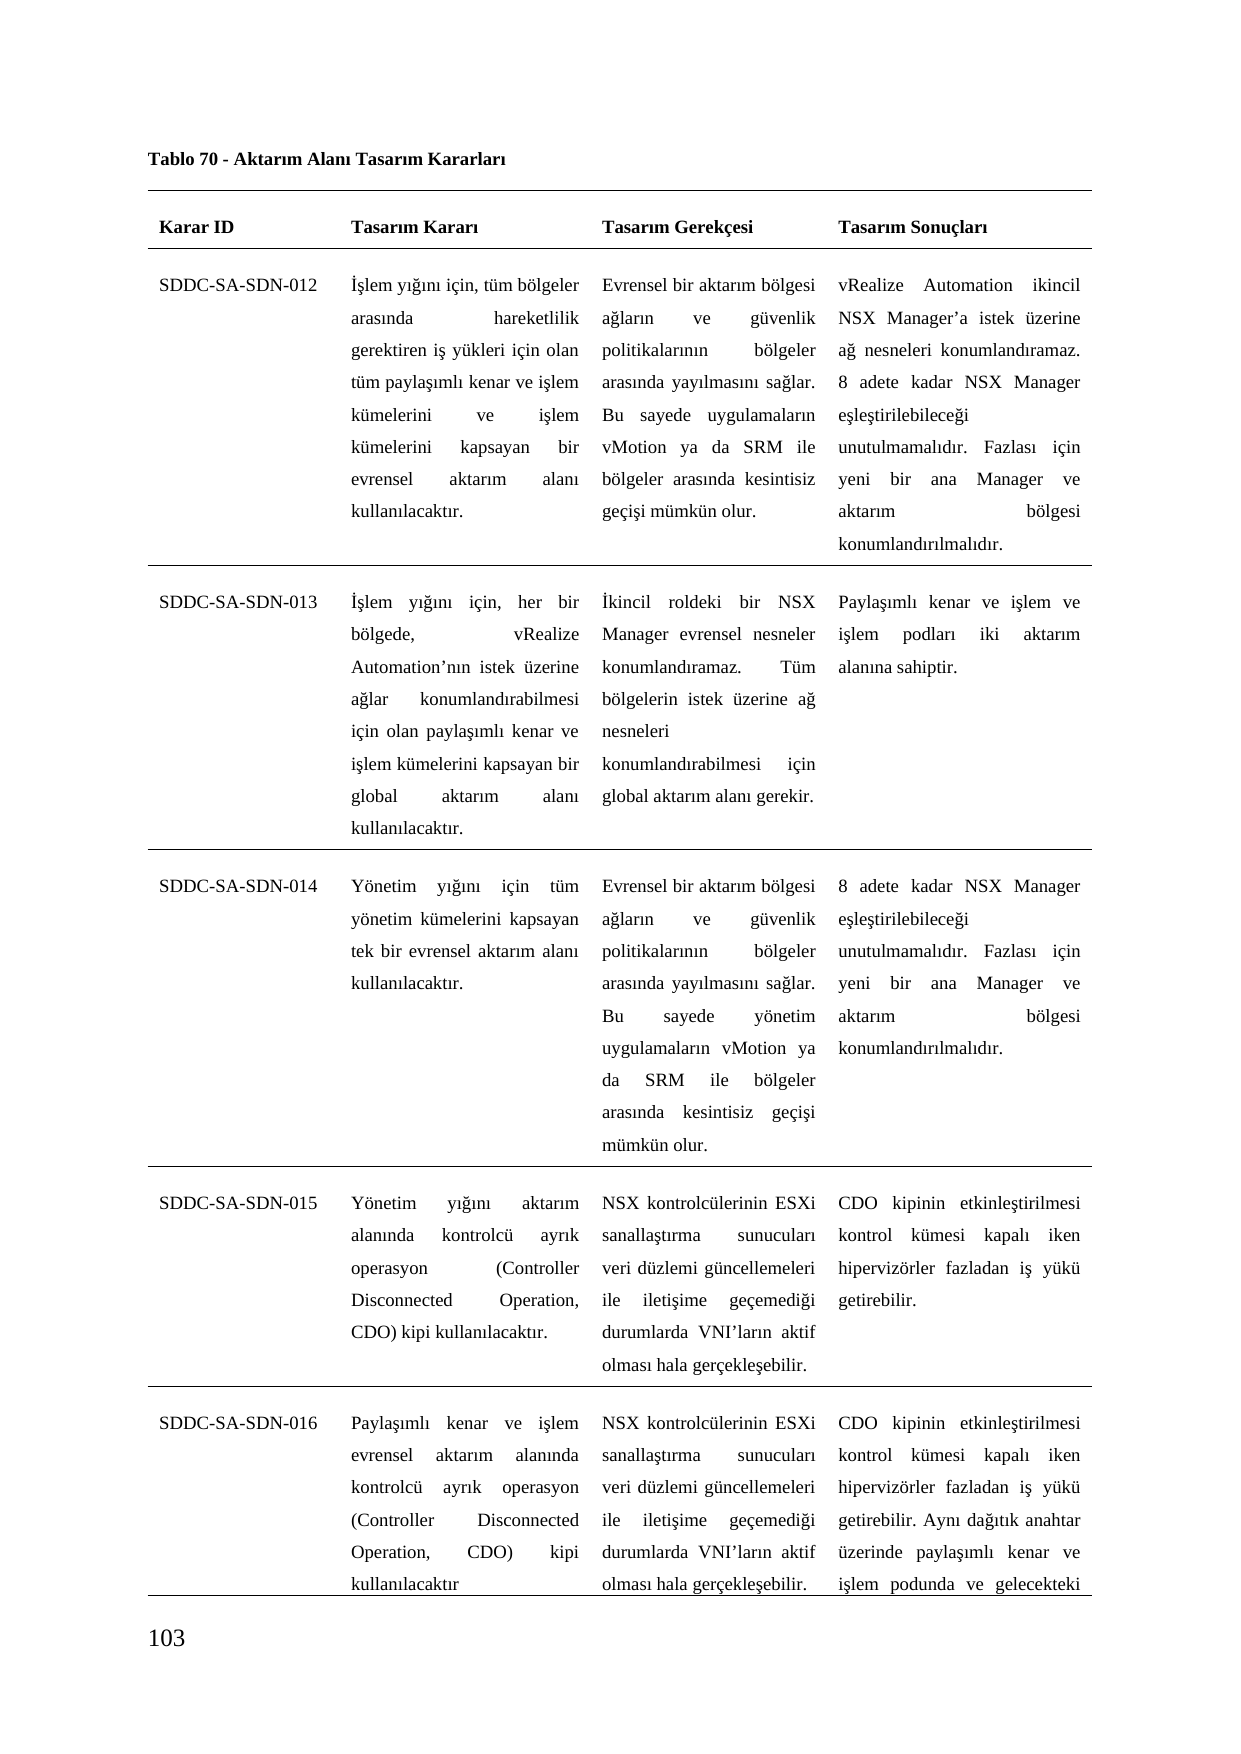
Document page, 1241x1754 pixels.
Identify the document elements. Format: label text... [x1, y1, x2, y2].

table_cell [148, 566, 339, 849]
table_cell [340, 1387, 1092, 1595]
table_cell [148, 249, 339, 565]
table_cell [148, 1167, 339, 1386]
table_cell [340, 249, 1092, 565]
text Tablo 70 - Aktarım Alanı Tasarım Kararları [148, 148, 1093, 169]
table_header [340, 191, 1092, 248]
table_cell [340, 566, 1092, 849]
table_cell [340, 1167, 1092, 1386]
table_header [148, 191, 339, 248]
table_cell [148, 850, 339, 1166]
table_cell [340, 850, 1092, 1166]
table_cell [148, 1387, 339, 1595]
